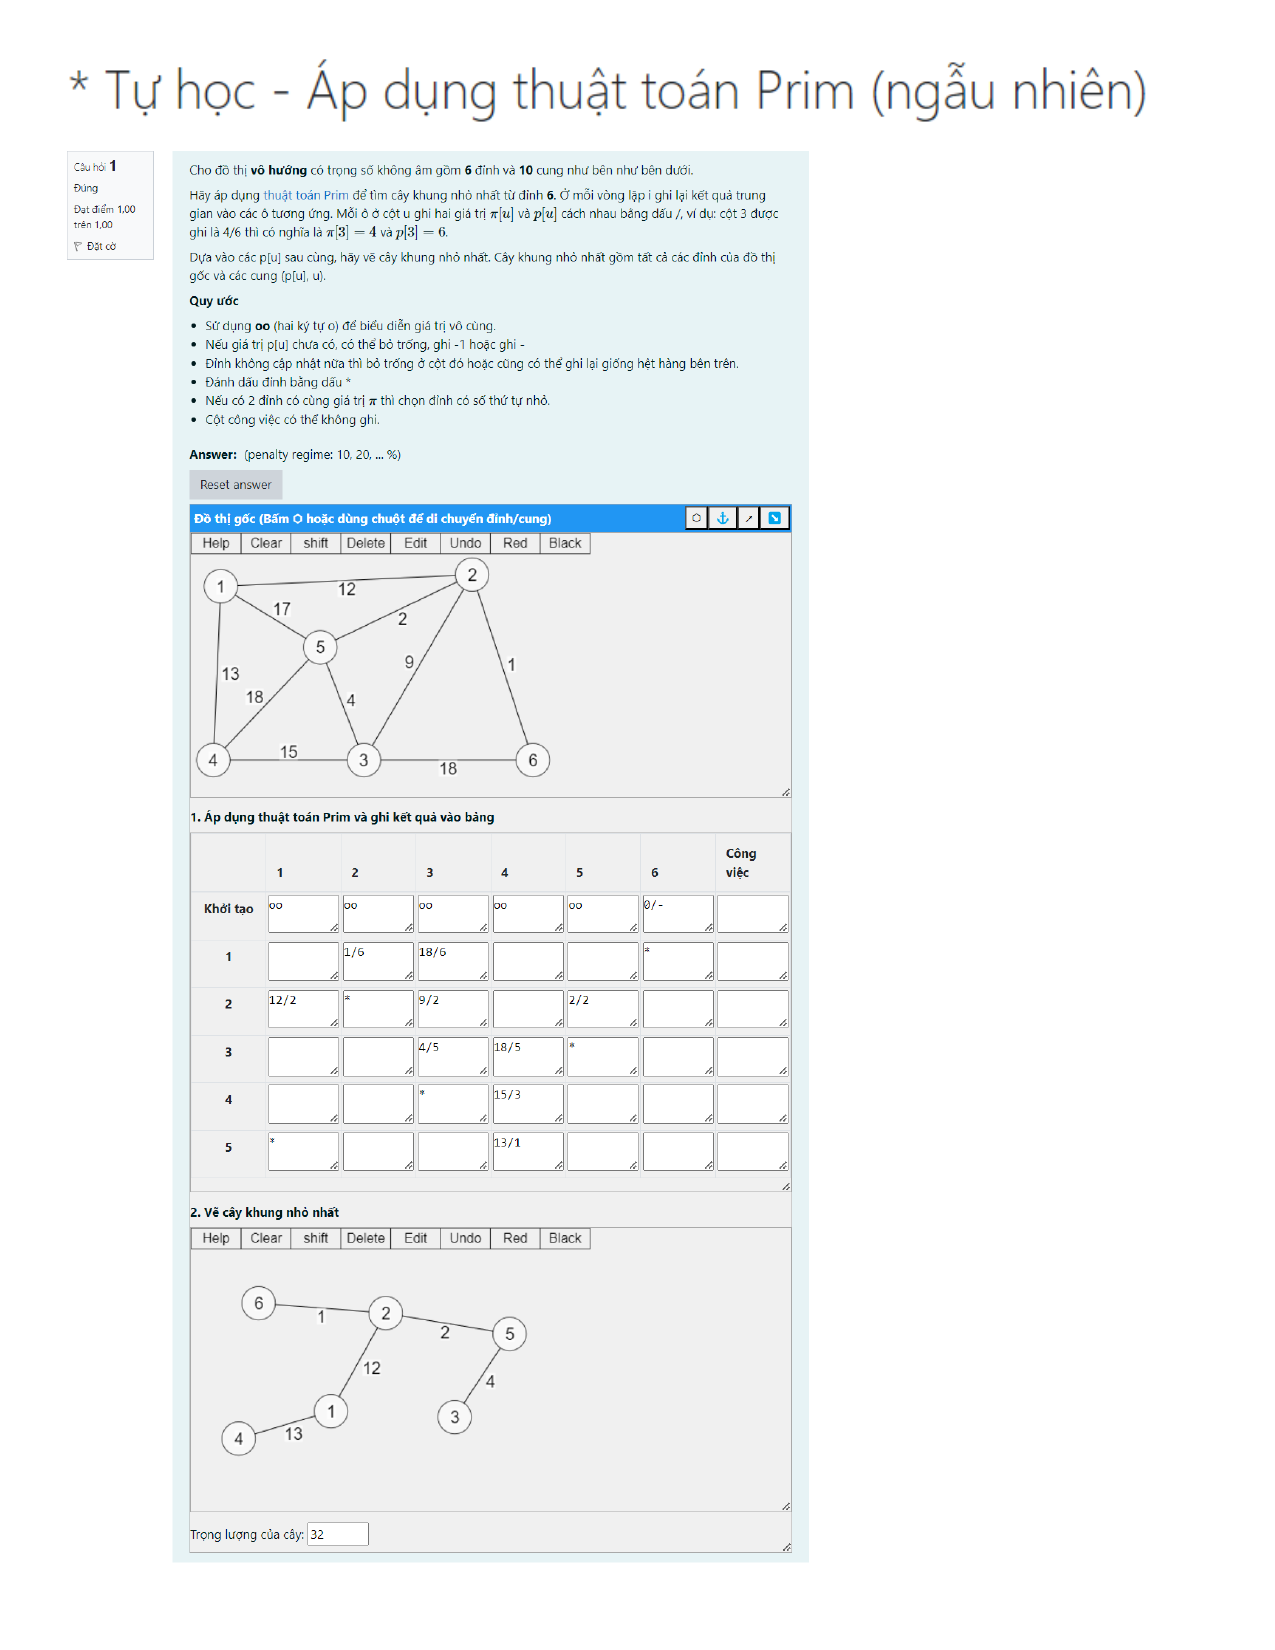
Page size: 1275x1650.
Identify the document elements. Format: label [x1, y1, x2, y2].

picture [59, 143, 811, 1568]
picture [59, 59, 1161, 125]
